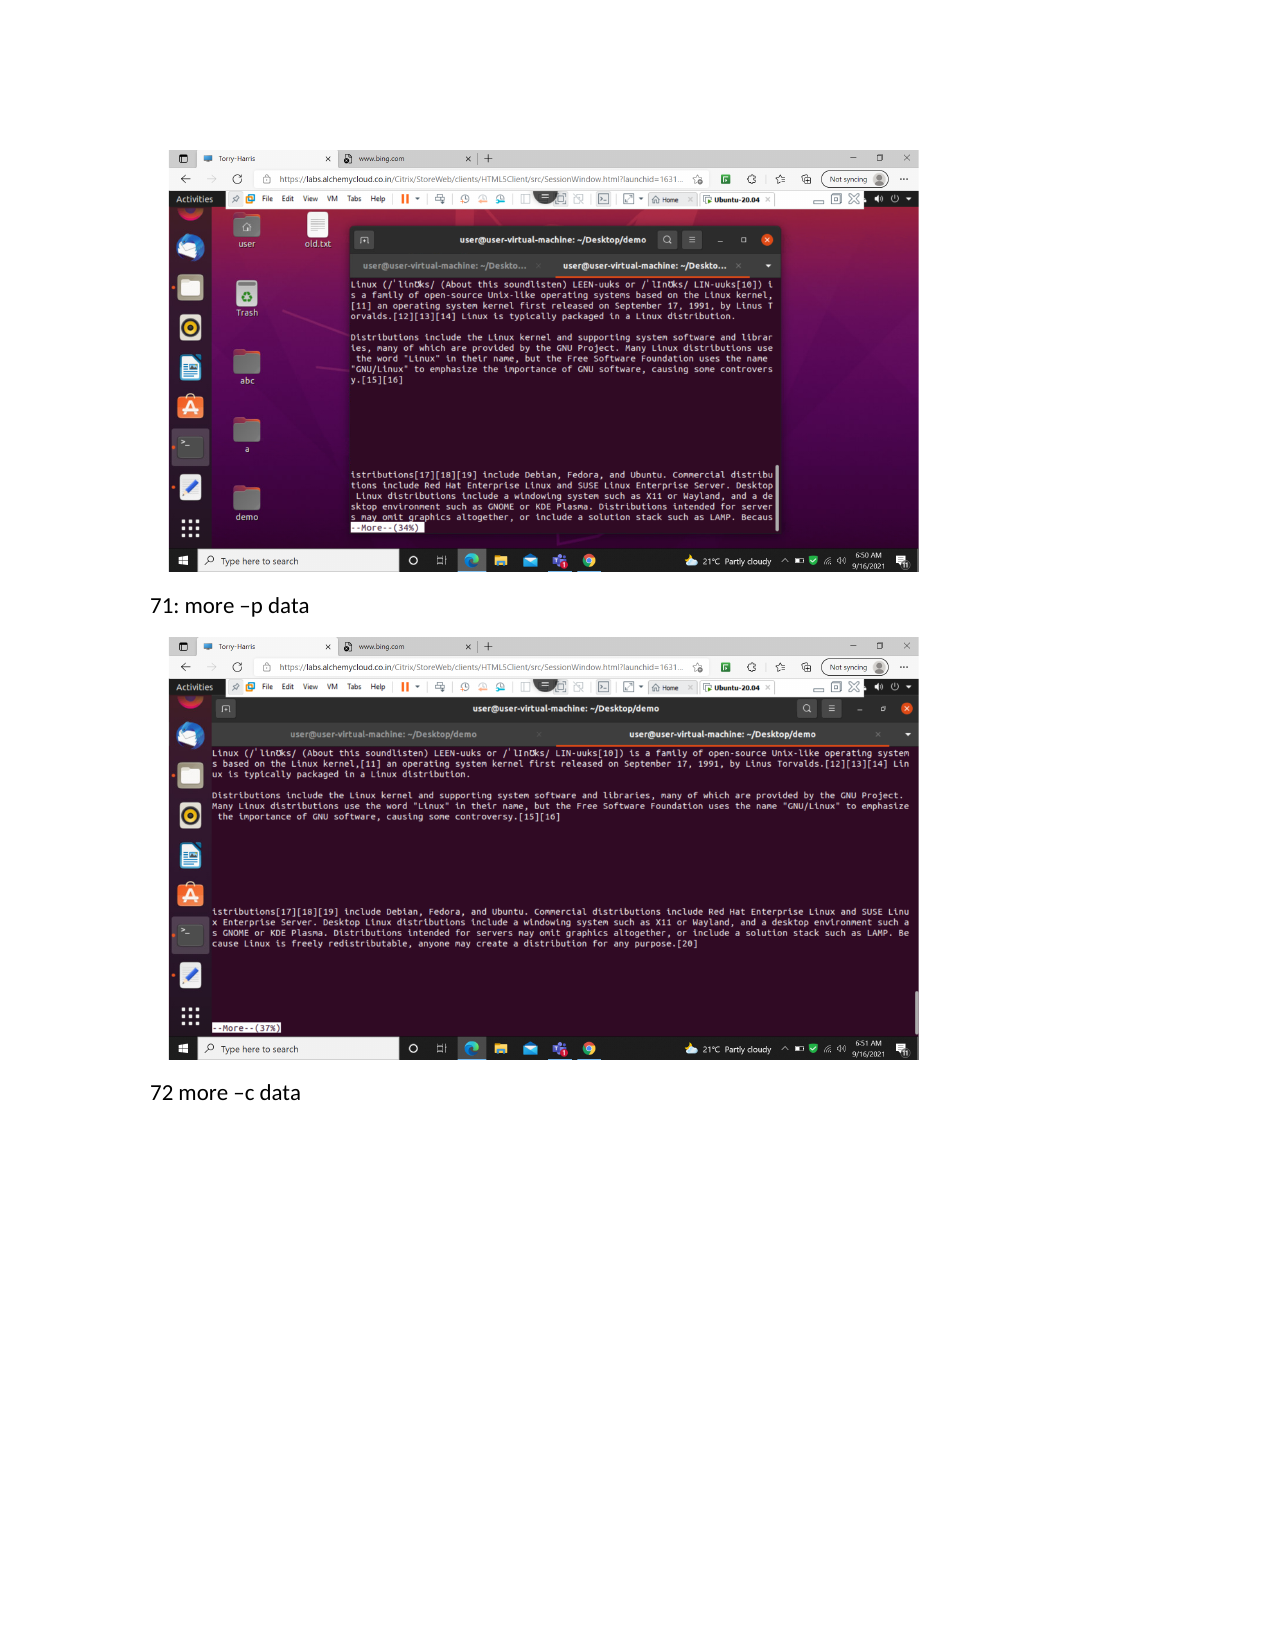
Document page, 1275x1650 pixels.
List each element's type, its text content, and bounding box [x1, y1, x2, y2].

text 72 more –c data [150, 1078, 1125, 1106]
text 71: more –p data [150, 591, 1125, 619]
